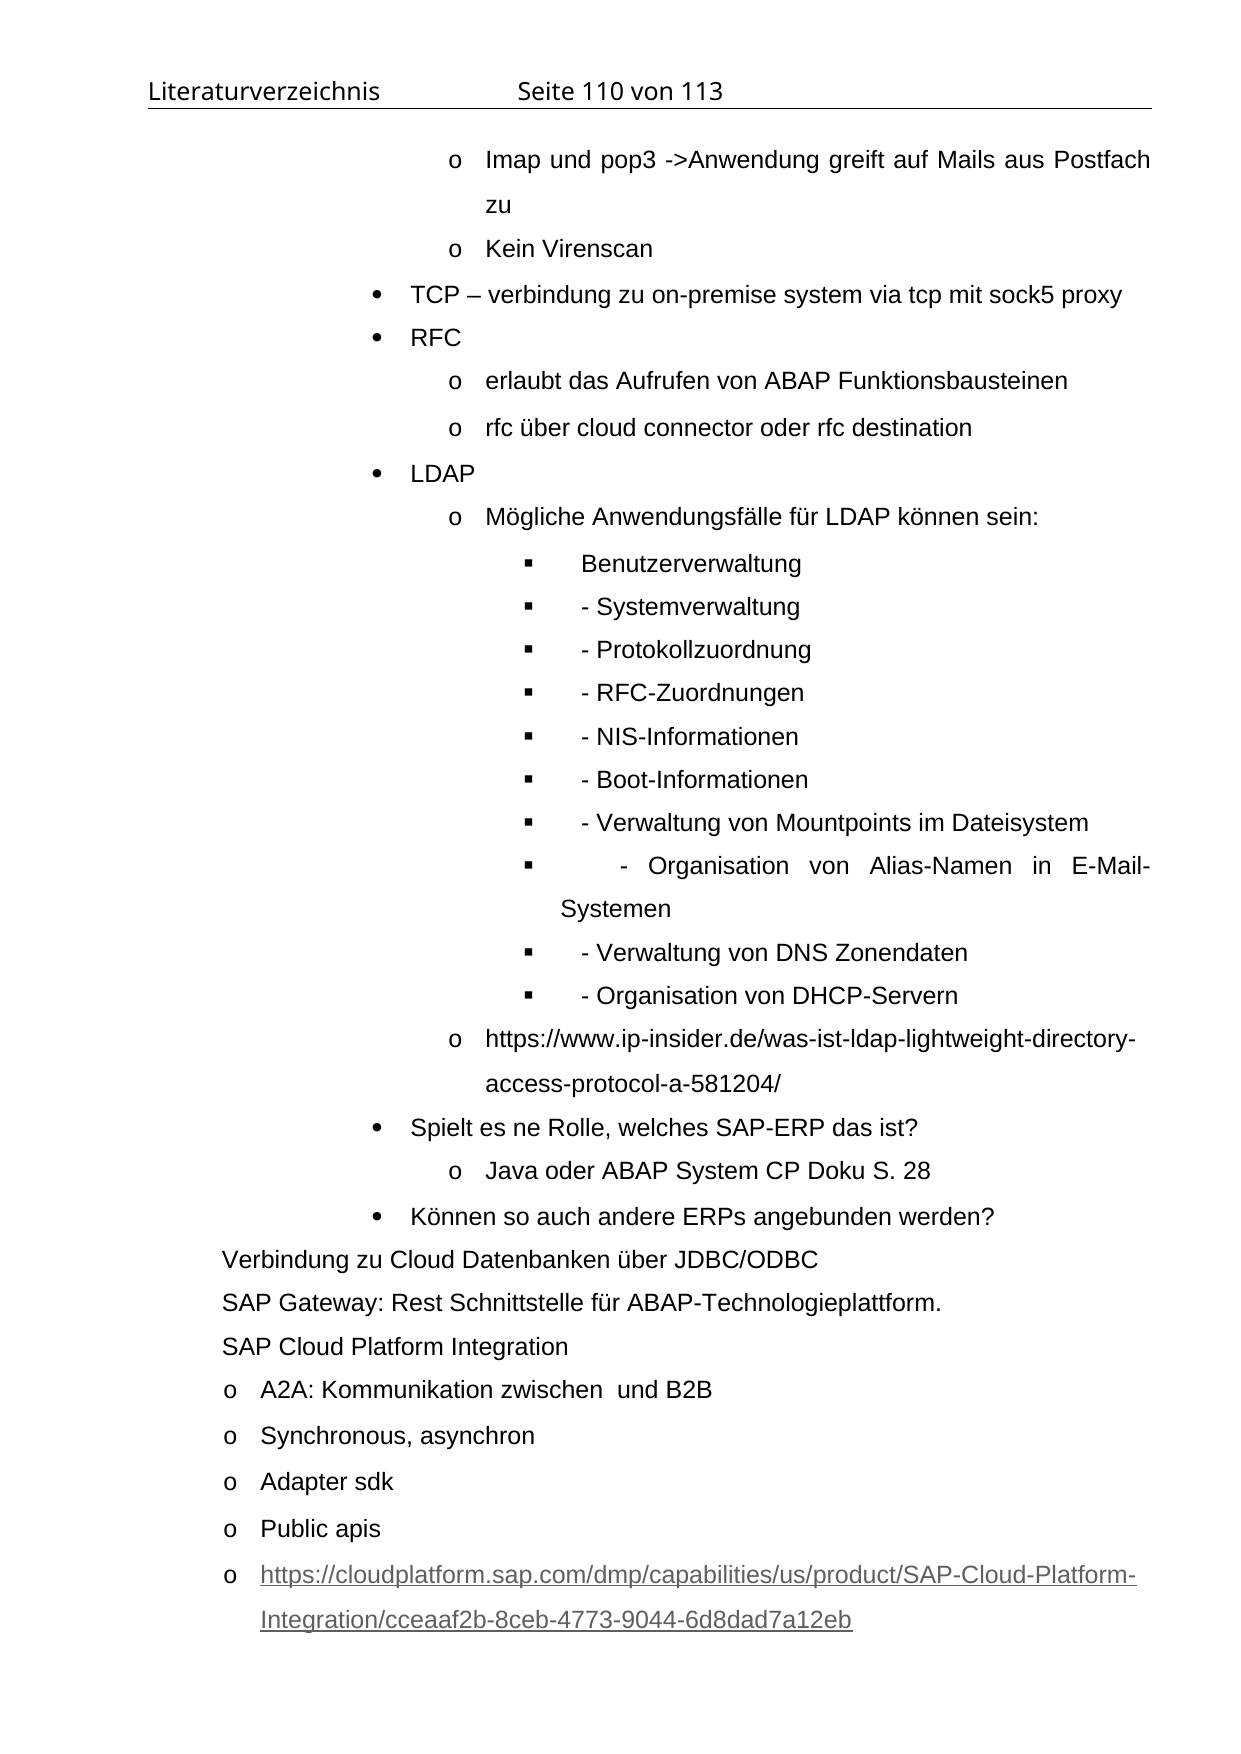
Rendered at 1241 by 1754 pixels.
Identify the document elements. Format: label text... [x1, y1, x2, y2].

text SAP Cloud Platform Integration [148, 1332, 1152, 1360]
list LDAP [373, 459, 1152, 488]
list - RFC-Zuordnungen [523, 678, 1152, 707]
text Verbindung zu Cloud Datenbanken über JDBC/ODBC [148, 1245, 1152, 1274]
list https://www.ip-insider.de/was-ist-ldap-lightweight-directory-access-protocol-a-581204/ [448, 1024, 1152, 1098]
list Spielt es ne Rolle, welches SAP-ERP das ist? [373, 1112, 1152, 1141]
list A2A: Kommunikation zwischen und B2B [223, 1375, 1152, 1406]
list - Organisation von Alias-Namen in E-Mail-Systemen [523, 851, 1152, 923]
list erlaubt das Aufrufen von ABAP Funktionsbausteinen [448, 366, 1152, 397]
list Java oder ABAP System CP Doku S. 28 [448, 1156, 1152, 1187]
list rfc über cloud connector oder rfc destination [448, 413, 1152, 444]
list Imap und pop3 ->Anwendung greift auf Mails aus Postfach zu [448, 145, 1152, 219]
list Kein Virenscan [448, 233, 1152, 264]
list Synchronous, asynchron [223, 1421, 1152, 1452]
list Benutzerverwaltung [523, 549, 1152, 577]
list - NIS-Informationen [523, 722, 1152, 750]
list Adapter sdk [223, 1467, 1152, 1498]
text SAP Gateway: Rest Schnittstelle für ABAP-Technologieplattform. [148, 1288, 1152, 1317]
list Public apis [223, 1514, 1152, 1545]
list - Protokollzuordnung [523, 635, 1152, 664]
list - Systemverwaltung [523, 592, 1152, 621]
list https://cloudplatform.sap.com/dmp/capabilities/us/product/SAP-Cloud-Platform-Integration/cceaaf2b-8ceb-4773-9044-6d8dad7a12eb [223, 1560, 1152, 1634]
list Mögliche Anwendungsfälle für LDAP können sein: [448, 502, 1152, 533]
list Können so auch andere ERPs angebunden werden? [373, 1202, 1152, 1231]
list - Boot-Informationen [523, 765, 1152, 794]
list - Organisation von DHCP-Servern [523, 981, 1152, 1010]
list - Verwaltung von DNS Zonendaten [523, 938, 1152, 966]
list - Verwaltung von Mountpoints im Dateisystem [523, 808, 1152, 837]
list RFC [373, 323, 1152, 352]
list TCP – verbindung zu on-premise system via tcp mit sock5 proxy [373, 280, 1152, 309]
